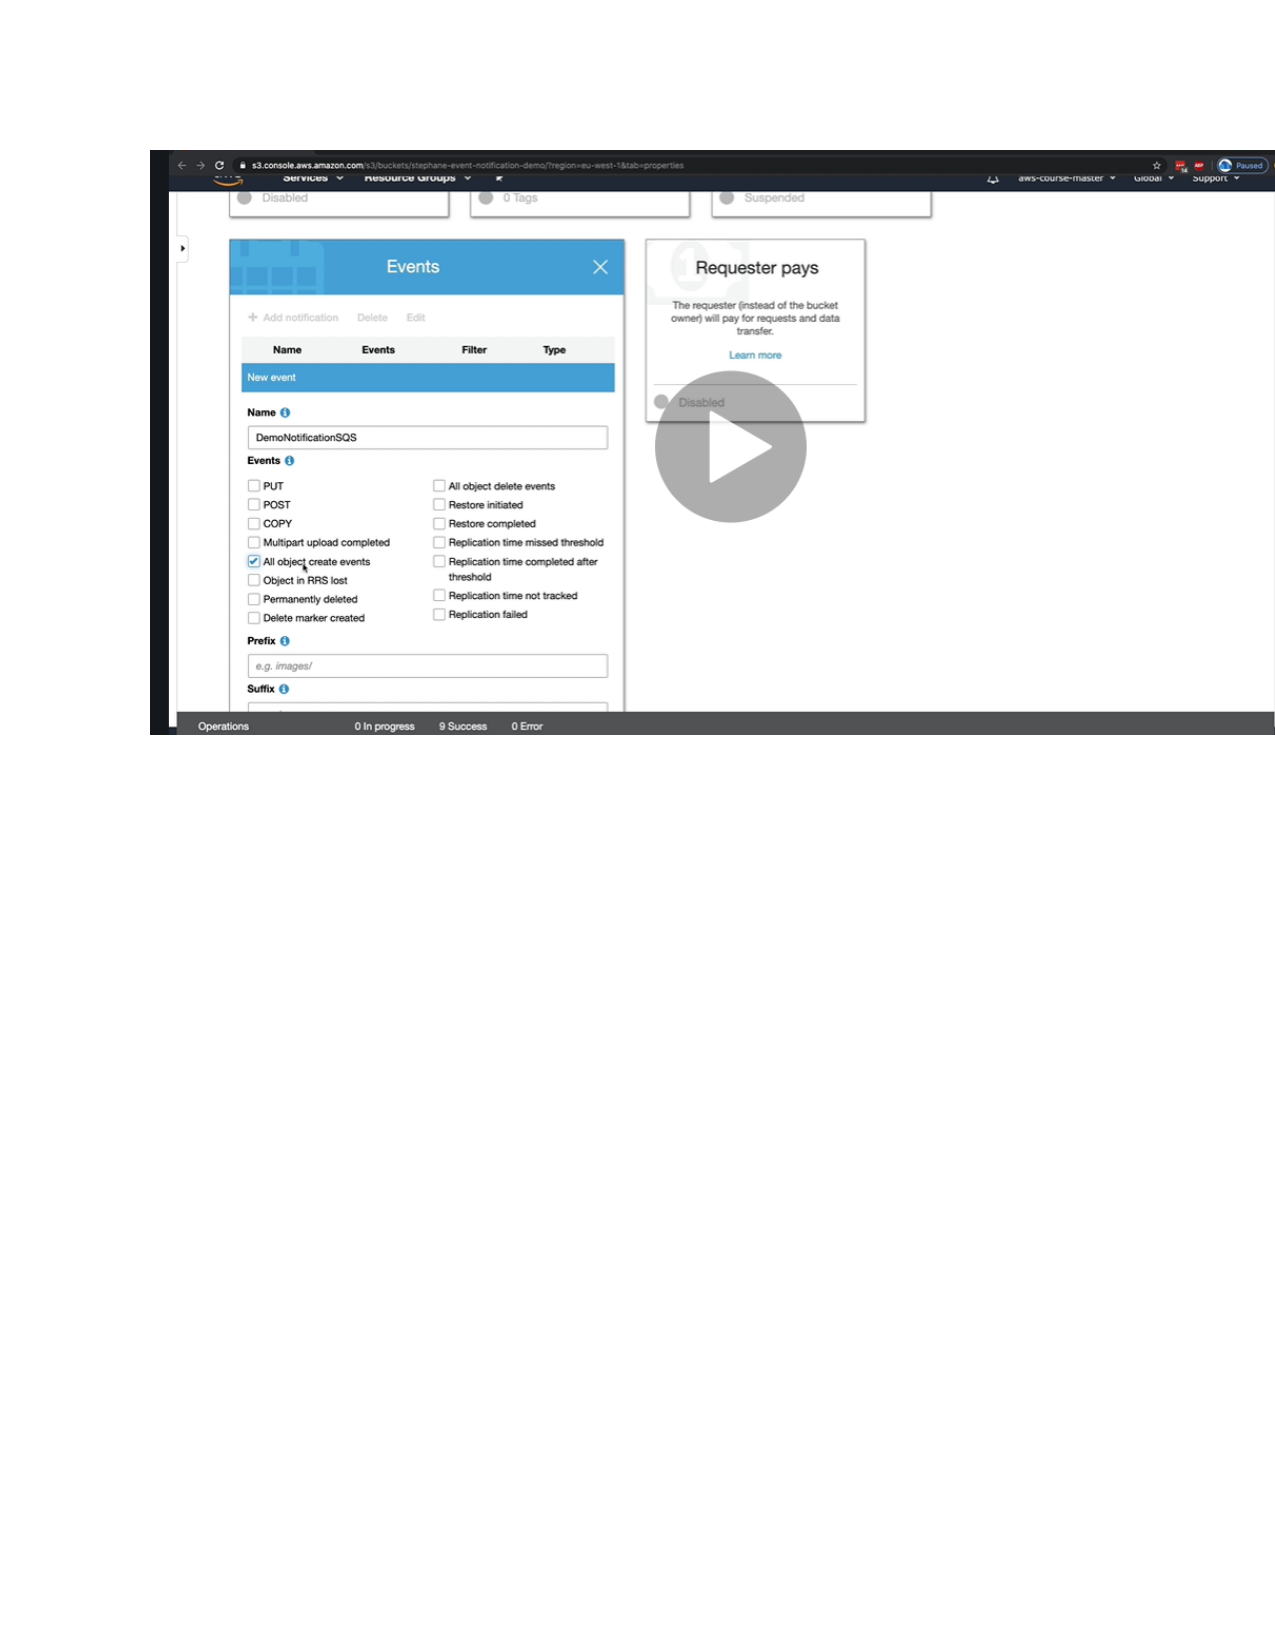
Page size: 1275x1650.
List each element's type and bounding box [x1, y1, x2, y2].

picture [150, 150, 1275, 735]
